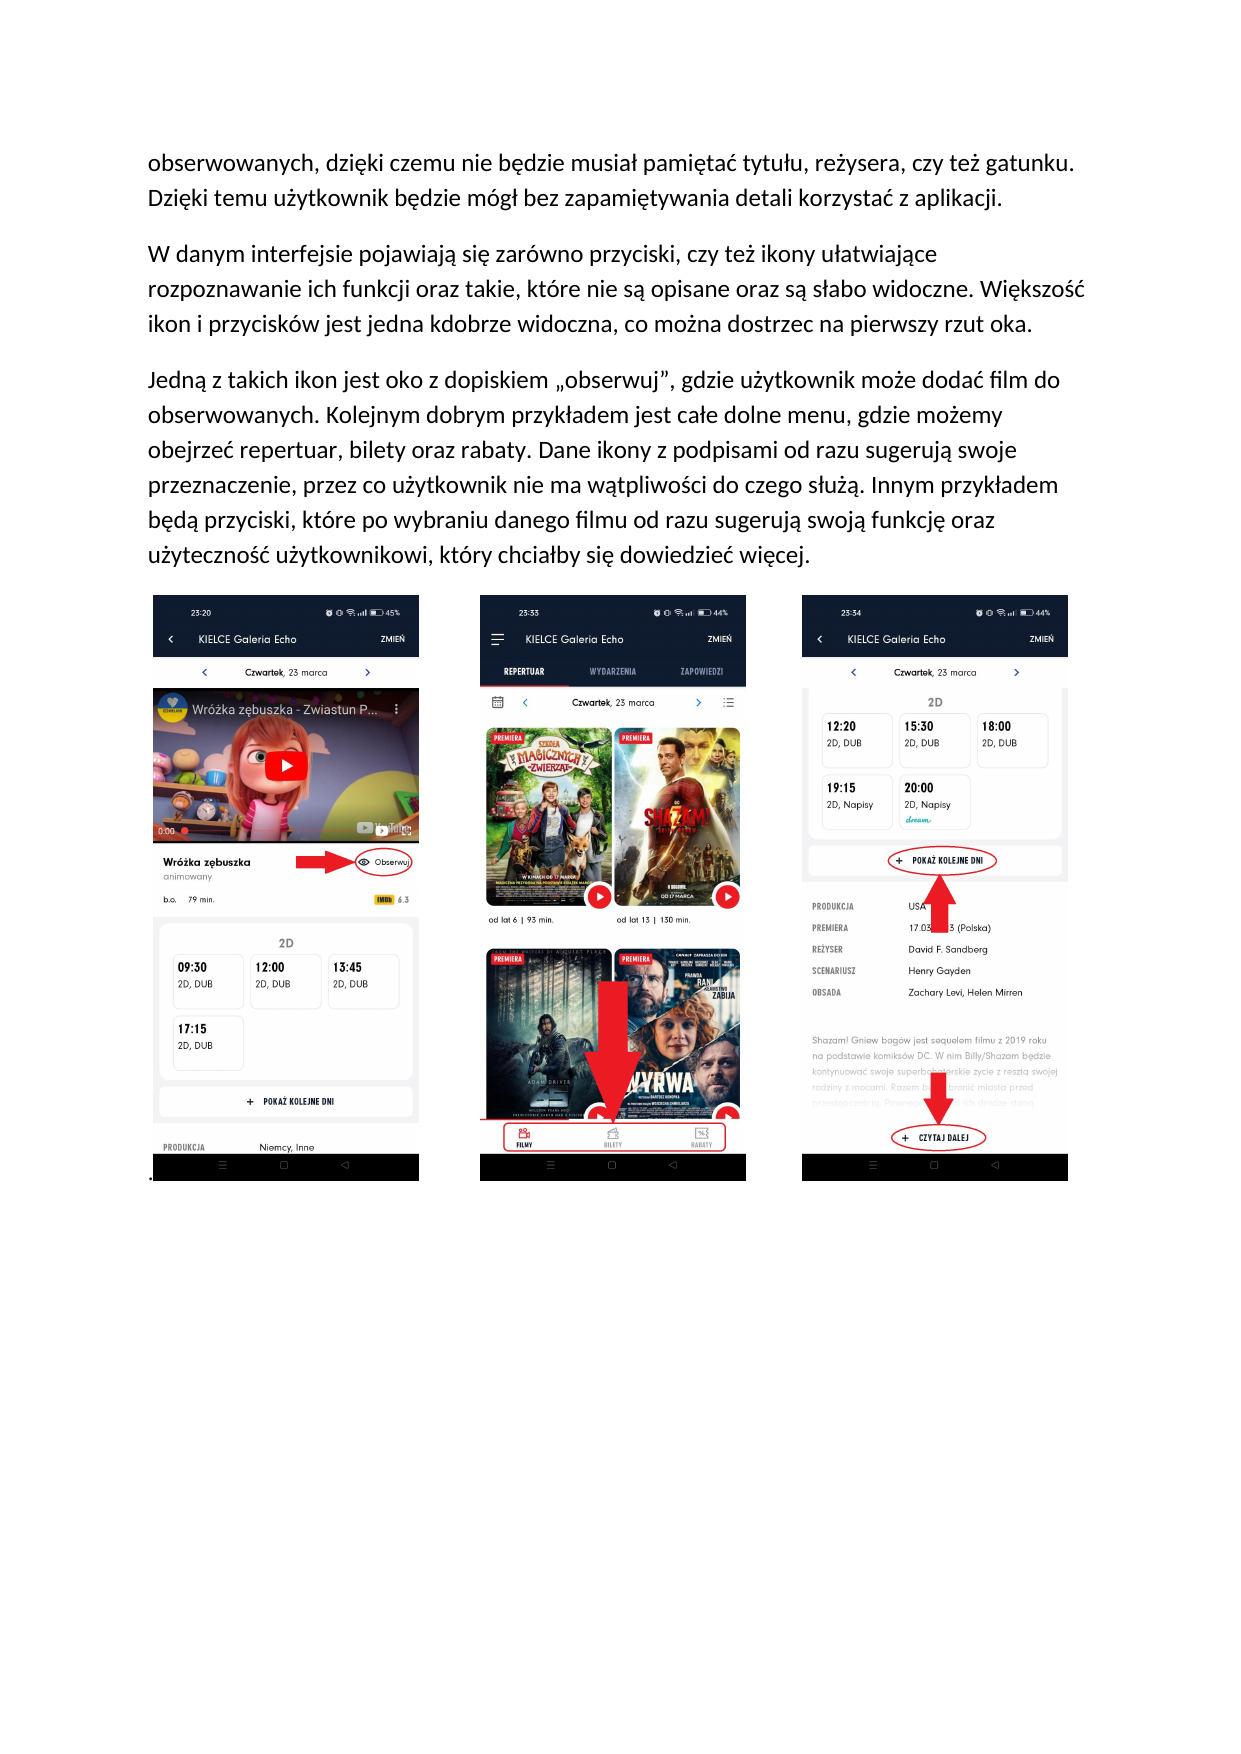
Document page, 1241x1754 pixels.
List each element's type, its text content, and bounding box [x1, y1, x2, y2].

text Jedną z takich ikon jest oko z dopiskiem „obserwuj”, gdzie użytkownik może dodać film do obserwowanych. Kolejnym dobrym przykładem jest całe dolne menu, gdzie możemy obejrzeć repertuar, bilety oraz rabaty. Dane ikony z podpisami od razu sugerują swoje przeznaczenie, przez co użytkownik nie ma wątpliwości do czego służą. Innym przykładem będą przyciski, które po wybraniu danego filmu od razu sugerują swoją funkcję oraz użyteczność użytkownikowi, który chciałby się dowiedzieć więcej. [148, 364, 1093, 570]
picture [153, 595, 419, 1181]
text W danym interfejsie pojawiają się zarówno przyciski, czy też ikony ułatwiające rozpoznawanie ich funkcji oraz takie, które nie są opisane oraz są słabo widoczne. Większość ikon i przycisków jest jedna kdobrze widoczna, co można dostrzec na pierwszy rzut oka. [148, 238, 1093, 339]
picture [480, 595, 746, 1181]
picture [802, 595, 1068, 1181]
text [148, 148, 1093, 213]
